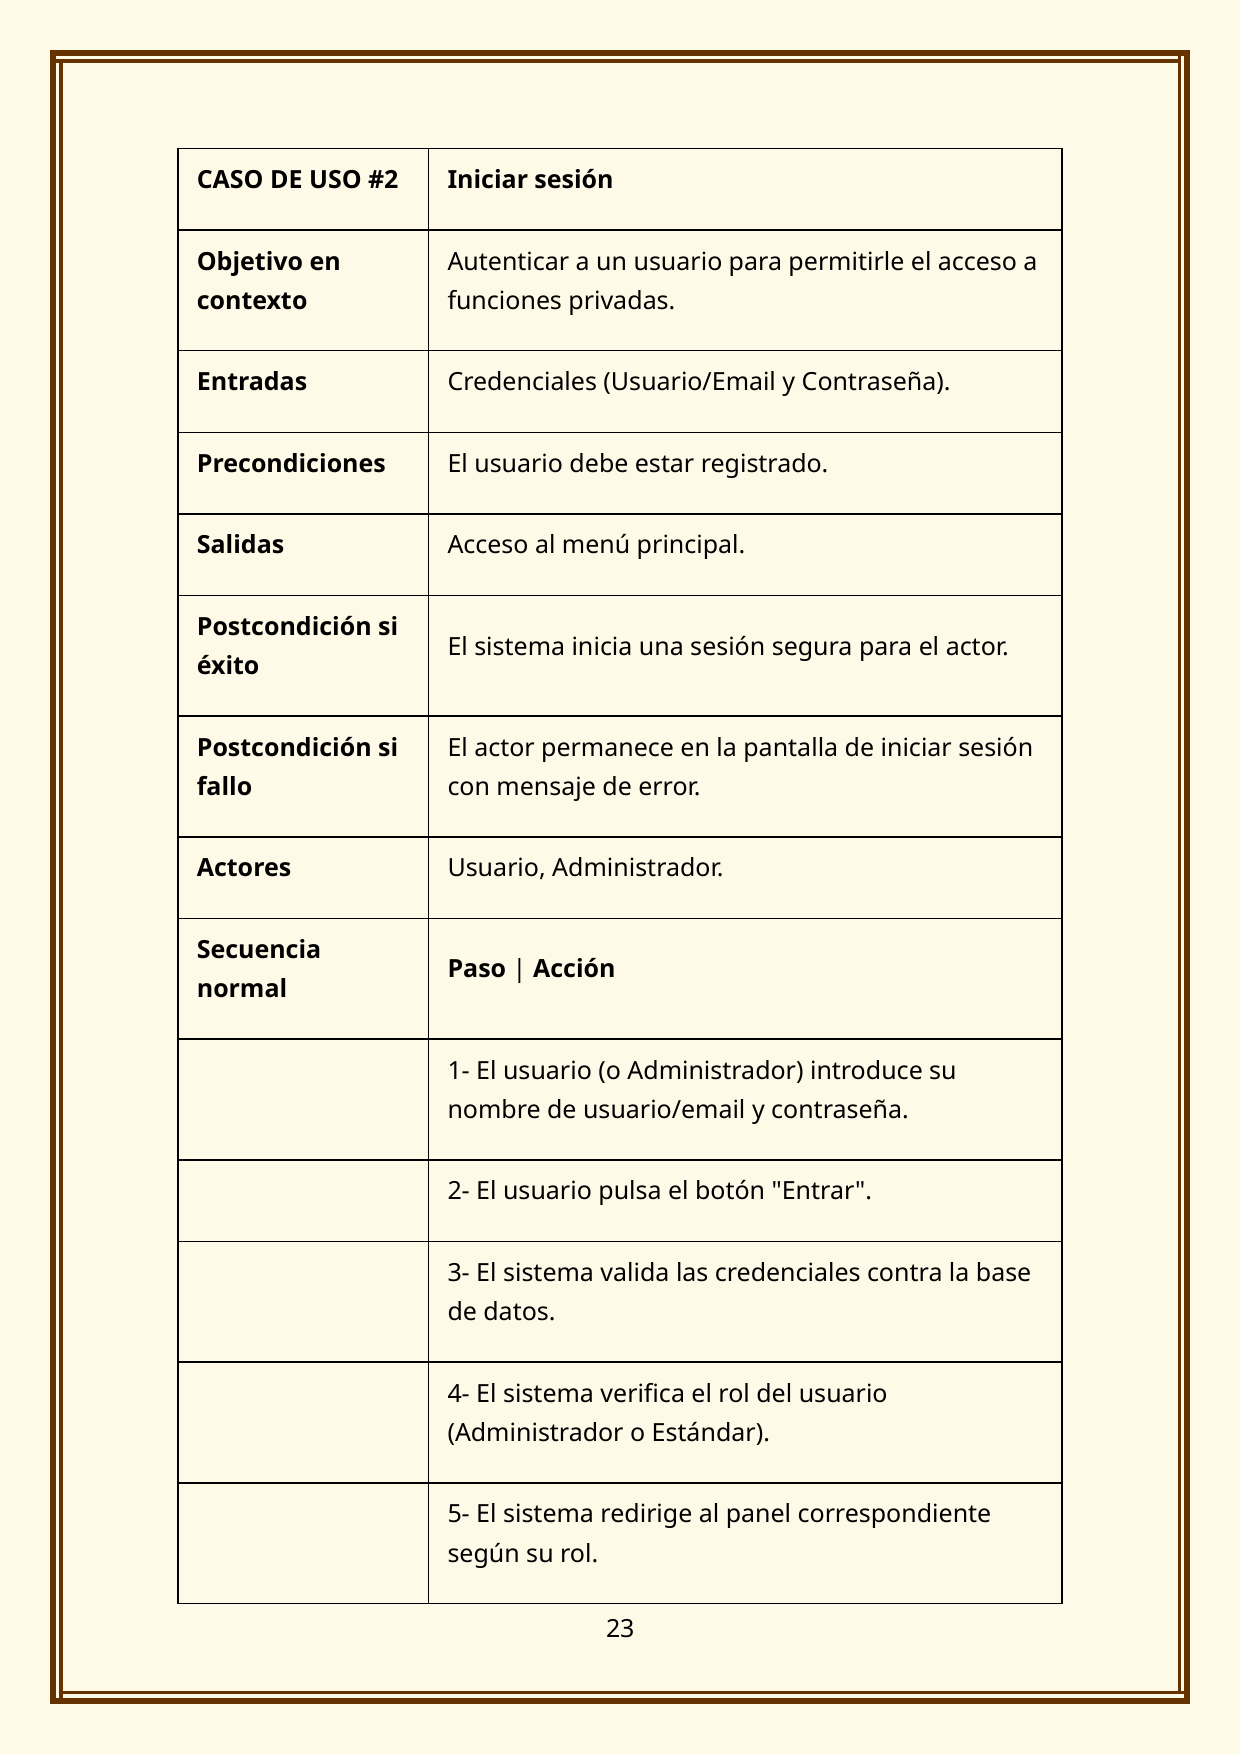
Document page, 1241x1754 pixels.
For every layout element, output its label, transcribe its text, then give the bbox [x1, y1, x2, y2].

table_cell Precondiciones [179, 433, 428, 513]
table_cell Credenciales (Usuario/Email y Contraseña). [429, 351, 1061, 431]
table_cell El actor permanece en la pantalla de iniciar sesión con mensaje de error. [429, 717, 1061, 836]
table_cell [179, 1040, 428, 1159]
table_header Iniciar sesión [429, 149, 1061, 229]
table_cell [179, 1161, 428, 1241]
table_cell El sistema inicia una sesión segura para el actor. [429, 596, 1061, 715]
table_cell 2- El usuario pulsa el botón "Entrar". [429, 1161, 1061, 1241]
table_cell Entradas [179, 351, 428, 431]
table_cell Postcondición si fallo [179, 717, 428, 836]
table_cell Salidas [179, 515, 428, 594]
table_cell Actores [179, 838, 428, 917]
table_cell Usuario, Administrador. [429, 838, 1061, 917]
table_cell Objetivo en contexto [179, 231, 428, 350]
table_cell Autenticar a un usuario para permitirle el acceso a funciones privadas. [429, 231, 1061, 350]
table_cell 4- El sistema verifica el rol del usuario (Administrador o Estándar). [429, 1363, 1061, 1482]
table_cell [179, 1242, 428, 1361]
table_cell [179, 1484, 428, 1603]
table_cell 5- El sistema redirige al panel correspondiente según su rol. [429, 1484, 1061, 1603]
table_cell 1- El usuario (o Administrador) introduce su nombre de usuario/email y contraseña. [429, 1040, 1061, 1159]
table_cell Secuencia normal [179, 919, 428, 1038]
table_header CASO DE USO #2 [179, 149, 428, 229]
table_cell [179, 1363, 428, 1482]
table_cell Paso | Acción [429, 919, 1061, 1038]
table_cell 3- El sistema valida las credenciales contra la base de datos. [429, 1242, 1061, 1361]
table_cell El usuario debe estar registrado. [429, 433, 1061, 513]
table_cell Postcondición si éxito [179, 596, 428, 715]
table_cell Acceso al menú principal. [429, 515, 1061, 594]
